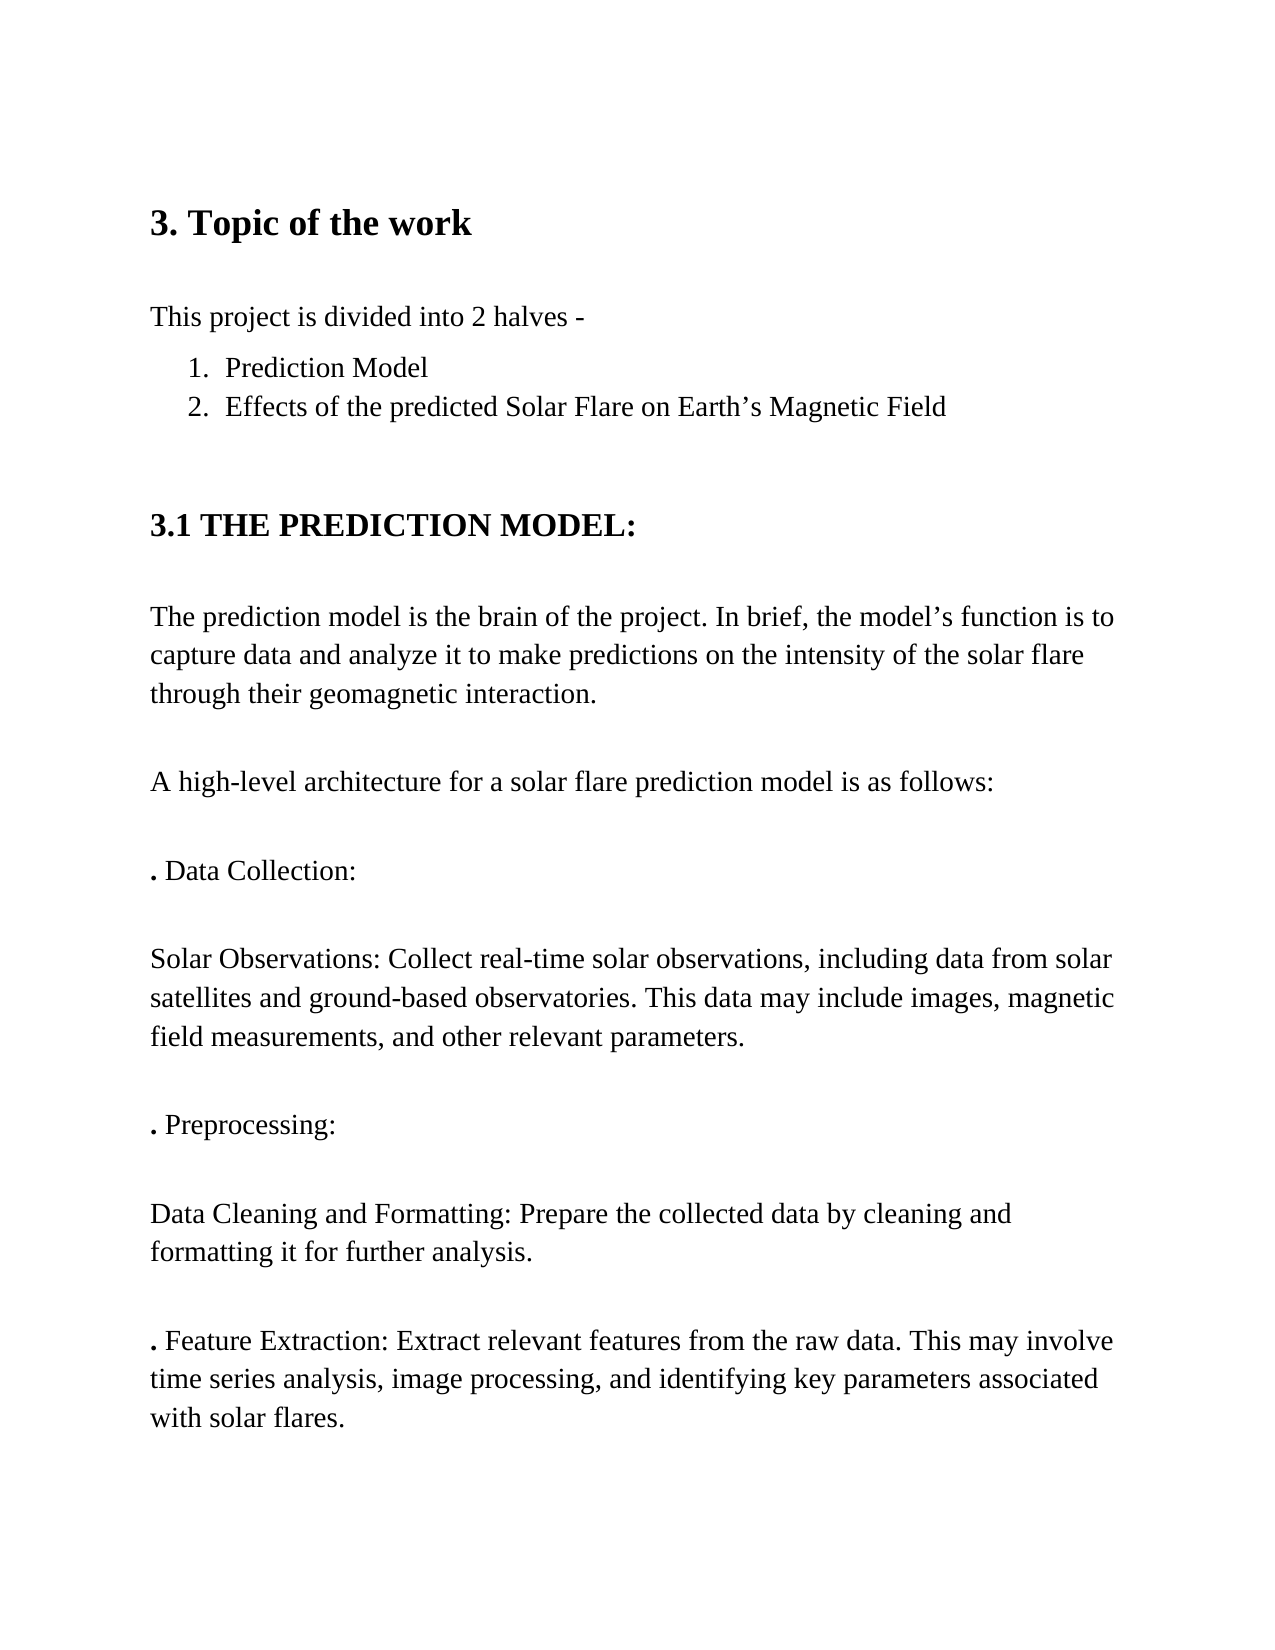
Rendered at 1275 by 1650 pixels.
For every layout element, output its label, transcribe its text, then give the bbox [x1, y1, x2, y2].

subtitle Solar Observations: Collect real-time solar observations, including data from solar satellites and ground-based observatories. This data may include images, magnetic field measurements, and other relevant parameters. [150, 942, 1125, 1052]
list Effects of the predicted Solar Flare on Earth’s Magnetic Field [187, 389, 1125, 423]
subtitle This project is divided into 2 halves - [150, 299, 1125, 333]
subtitle . Data Collection: [150, 853, 1125, 887]
subtitle Data Cleaning and Formatting: Prepare the collected data by cleaning and formatting it for further analysis. [150, 1196, 1125, 1268]
subtitle 3. Topic of the work [150, 200, 1125, 243]
text 3.1 THE PREDICTION MODEL: [150, 505, 1125, 543]
subtitle . Feature Extraction: Extract relevant features from the raw data. This may involve time series analysis, image processing, and identifying key parameters associated with solar flares. [150, 1323, 1125, 1433]
list Prediction Model [187, 351, 1125, 384]
subtitle The prediction model is the brain of the project. In brief, the model’s function is to capture data and analyze it to make predictions on the intensity of the solar flare through their geomagnetic interaction. [150, 599, 1125, 709]
subtitle . Preprocessing: [150, 1107, 1125, 1141]
subtitle A high-level architecture for a solar flare prediction model is as follows: [150, 764, 1125, 798]
